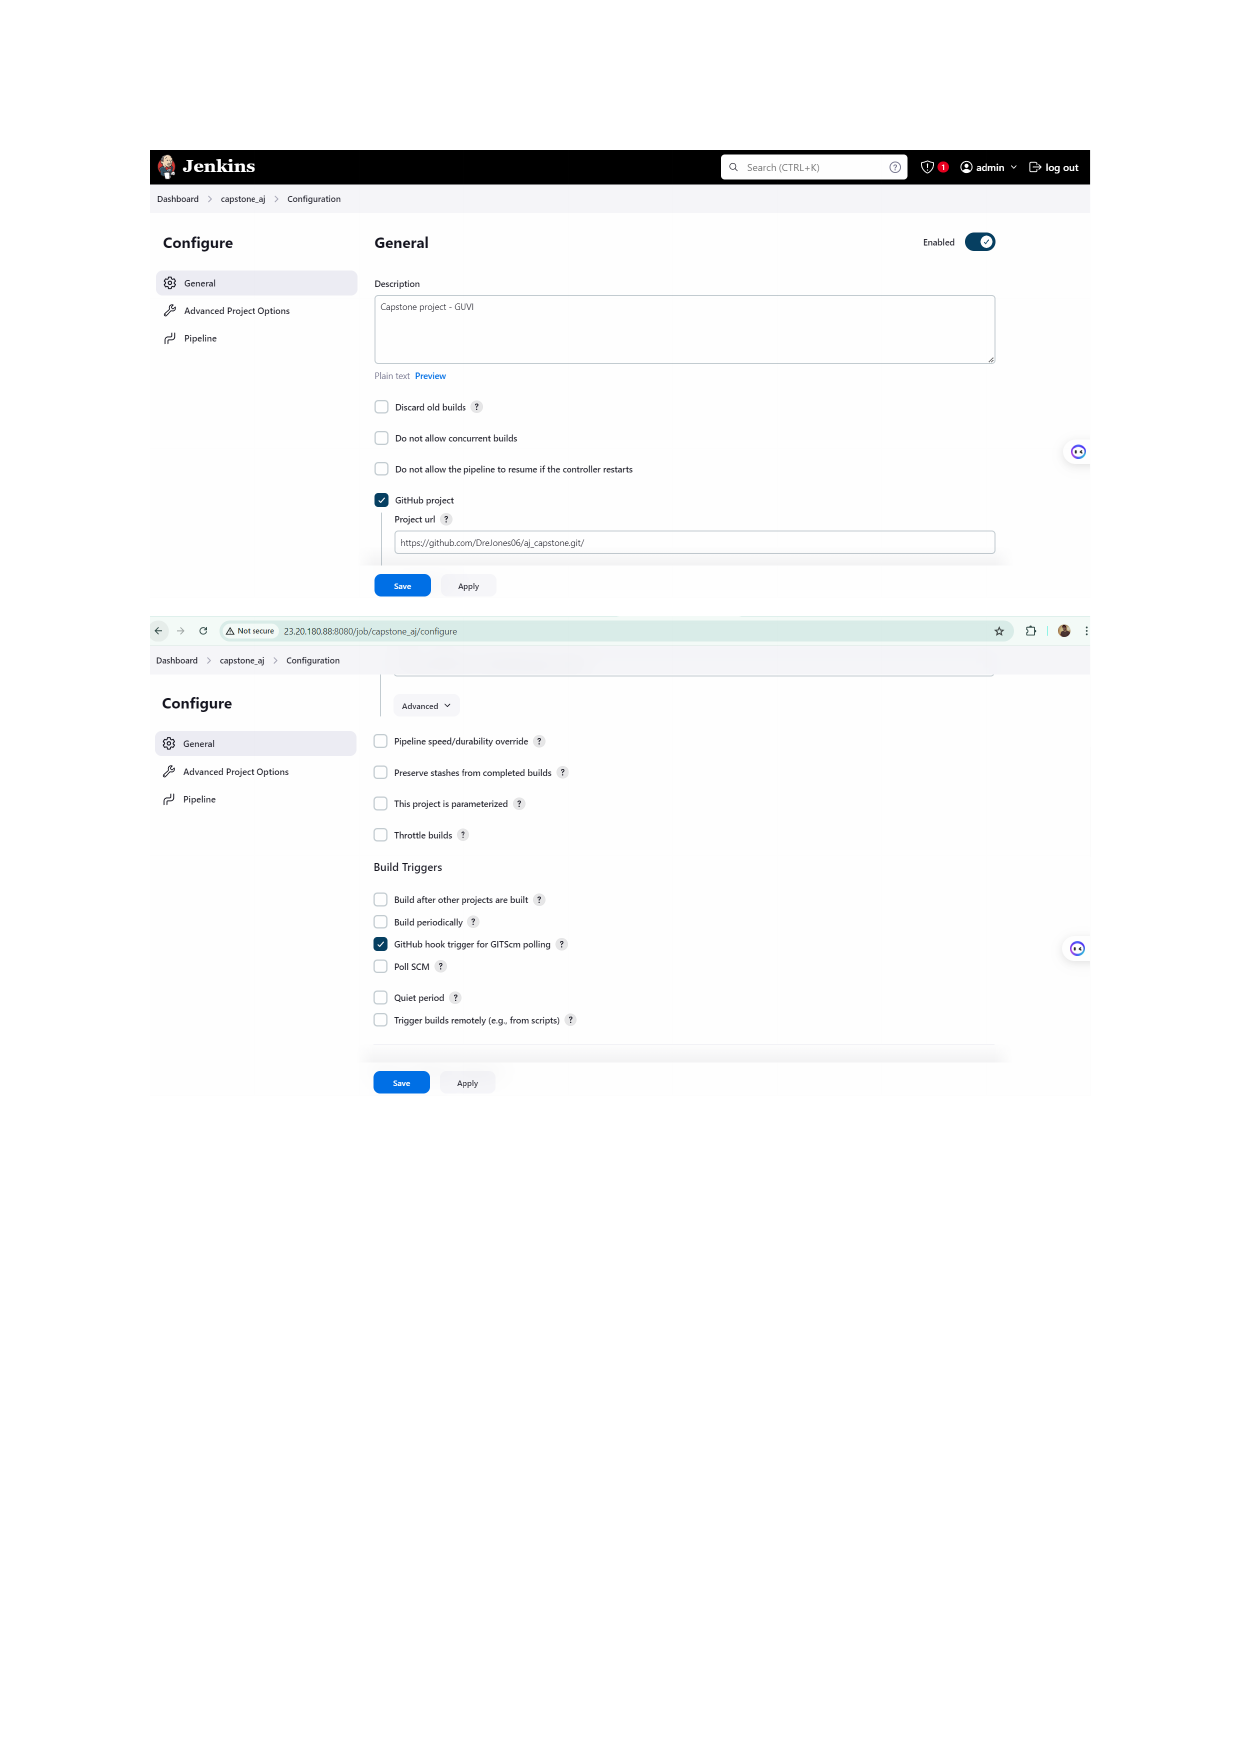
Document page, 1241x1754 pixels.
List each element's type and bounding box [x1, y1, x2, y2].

picture [150, 616, 1091, 1096]
picture [150, 150, 1091, 598]
